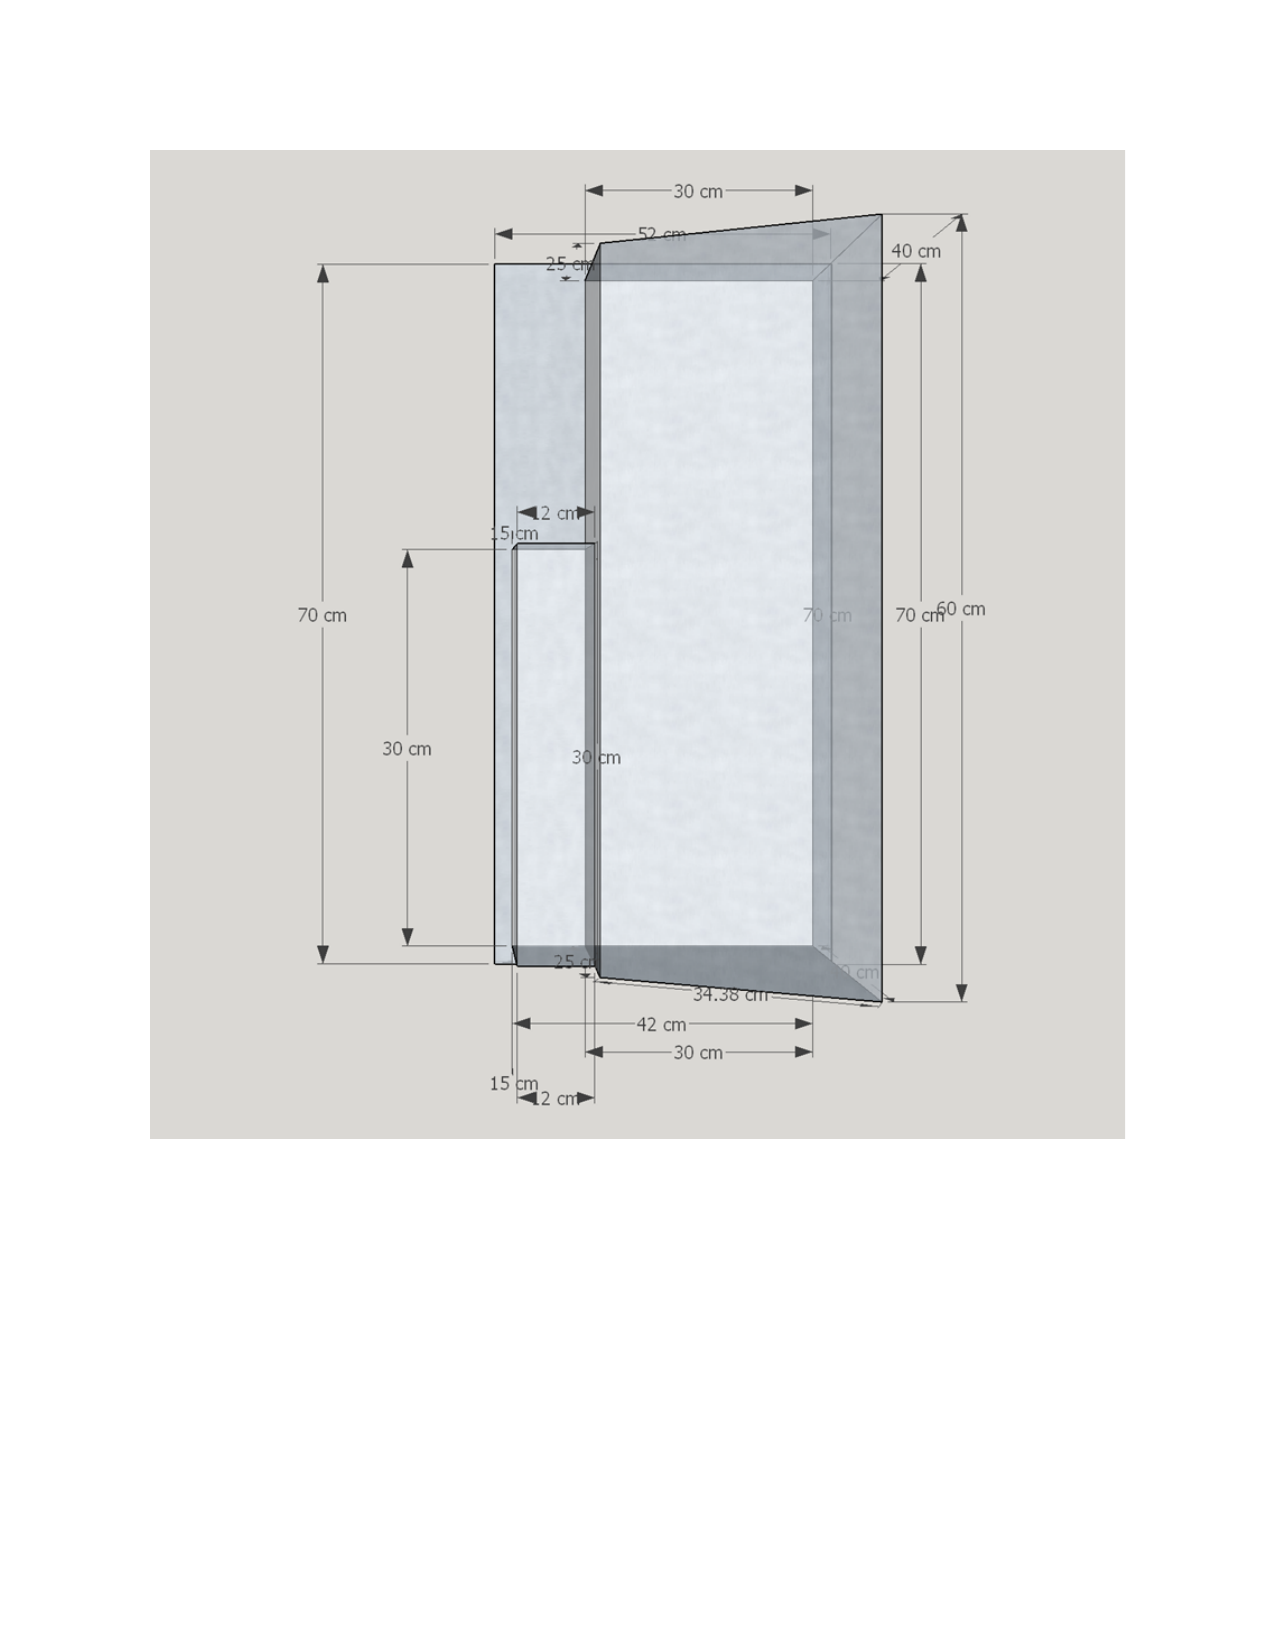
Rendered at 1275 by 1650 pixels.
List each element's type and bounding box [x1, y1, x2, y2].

picture [150, 150, 1125, 1139]
